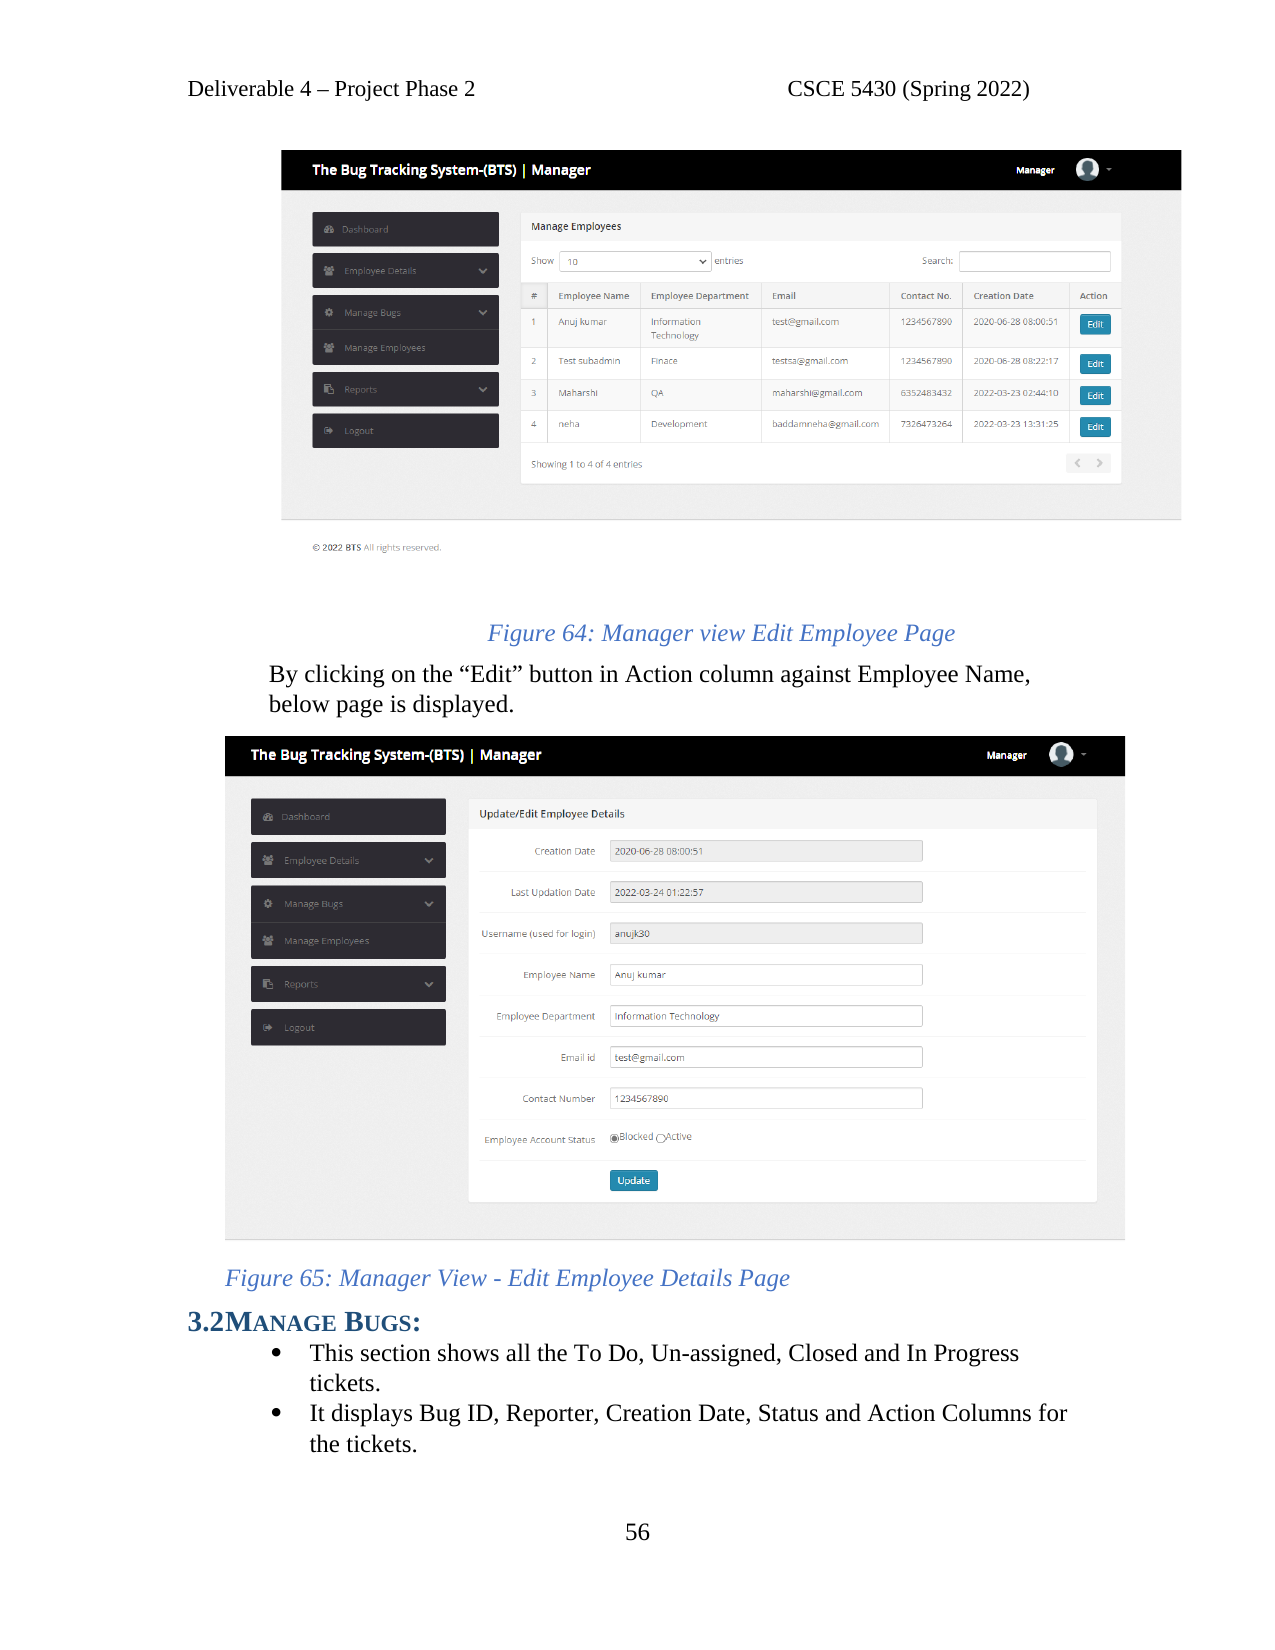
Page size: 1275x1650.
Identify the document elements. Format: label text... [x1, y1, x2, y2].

picture [225, 736, 1125, 1245]
text Figure 65: Manager View - Edit Employee Details Page [187, 1263, 1087, 1292]
text By clicking on the “Edit” button in Action column against Employee Name, below page is displayed. [269, 659, 1087, 718]
list It displays Bug ID, Reporter, Creation Date, Status and Action Columns for the tickets. [272, 1398, 1087, 1458]
picture [281, 150, 1182, 569]
list This section shows all the To Do, Un-assigned, Closed and In Progress tickets. [272, 1338, 1087, 1397]
subtitle Manage Bugs: [187, 1304, 1087, 1338]
text Figure 64: Manager view Edit Employee Page [412, 618, 1087, 646]
